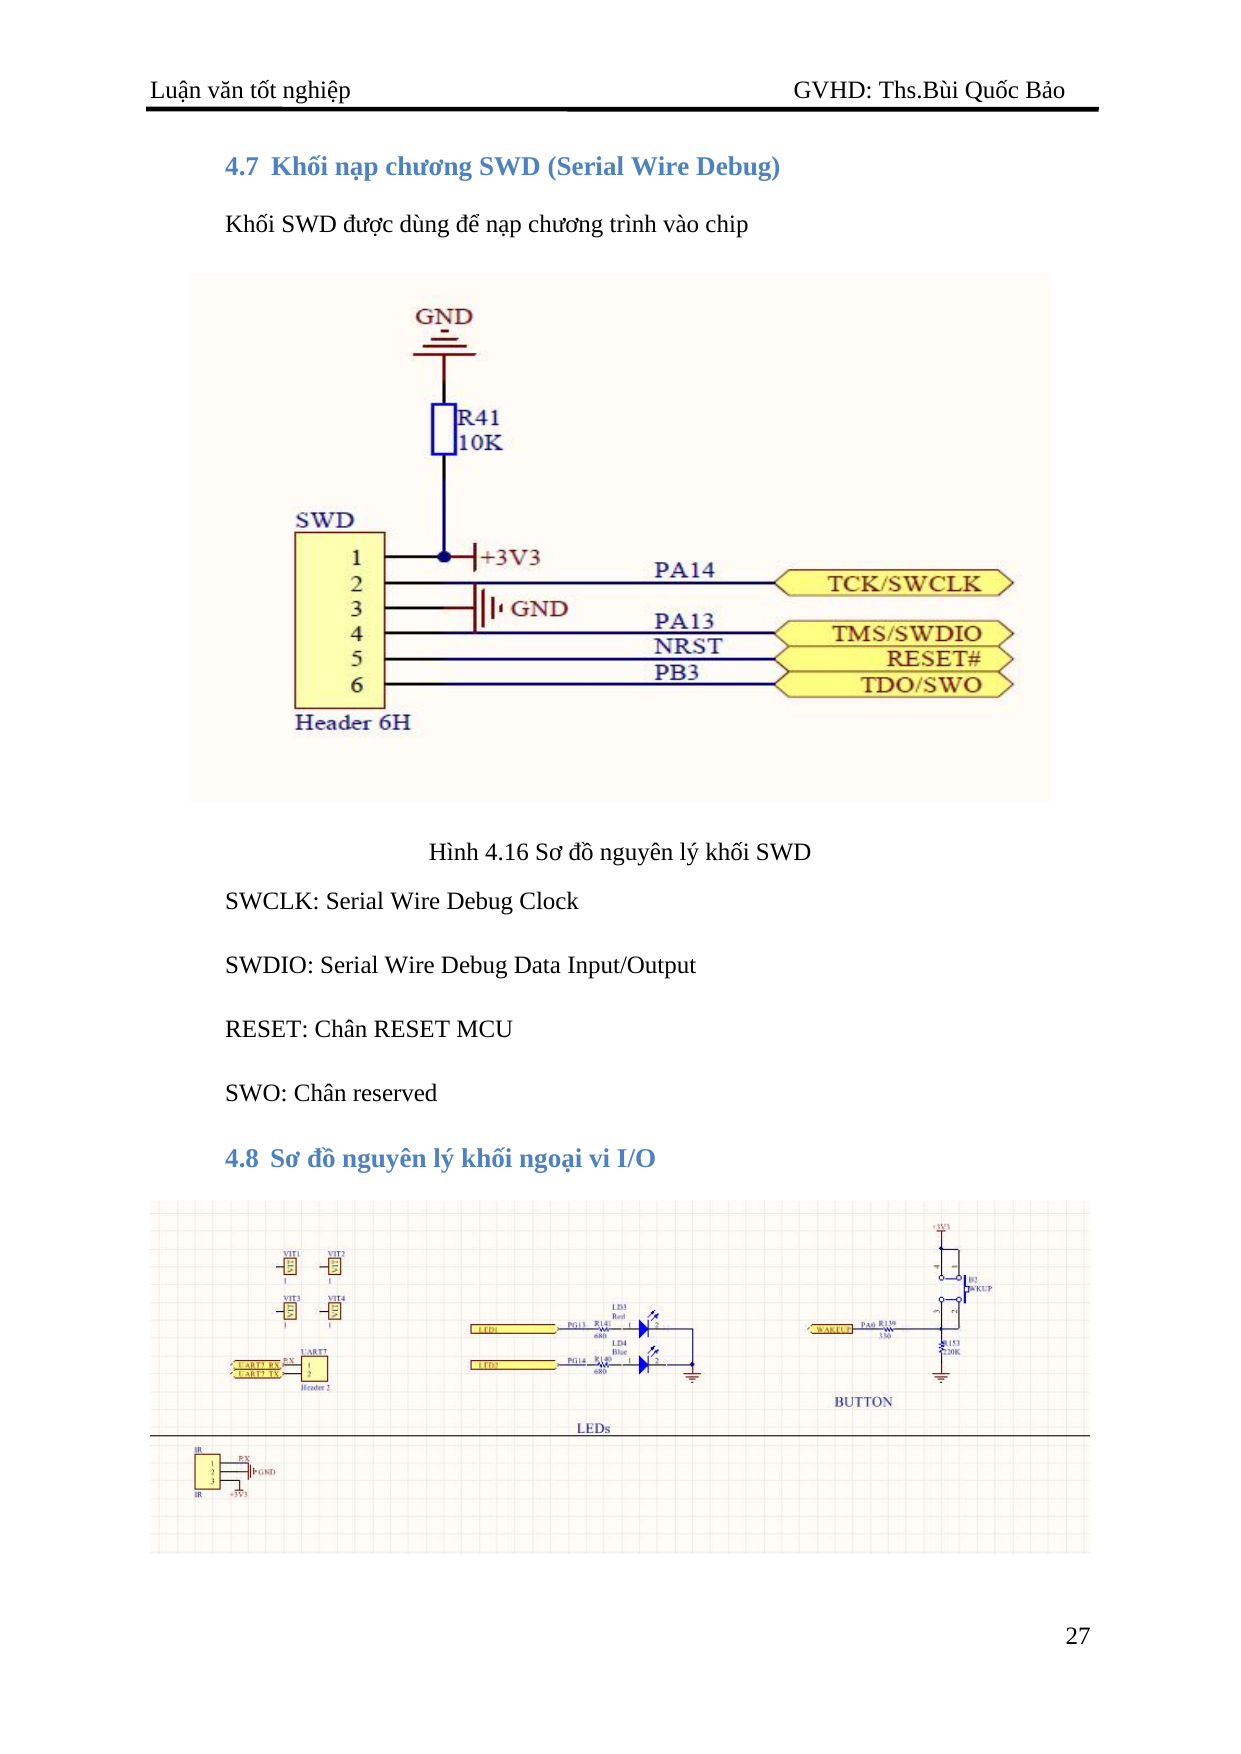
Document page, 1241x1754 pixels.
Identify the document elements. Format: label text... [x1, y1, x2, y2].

subtitle Sơ đồ nguyên lý khối ngoại vi I/O [225, 1142, 1090, 1173]
text SWCLK: Serial Wire Debug Clock [150, 886, 1090, 915]
subtitle Khối nạp chương SWD (Serial Wire Debug) [225, 150, 1090, 181]
text SWO: Chân reserved [150, 1078, 1090, 1107]
picture [150, 1201, 1091, 1554]
text SWDIO: Serial Wire Debug Data Input/Output [150, 950, 1090, 979]
text Khối SWD được dùng để nạp chương trình vào chip [225, 209, 1090, 238]
picture [189, 273, 1051, 802]
text RESET: Chân RESET MCU [150, 1014, 1090, 1043]
